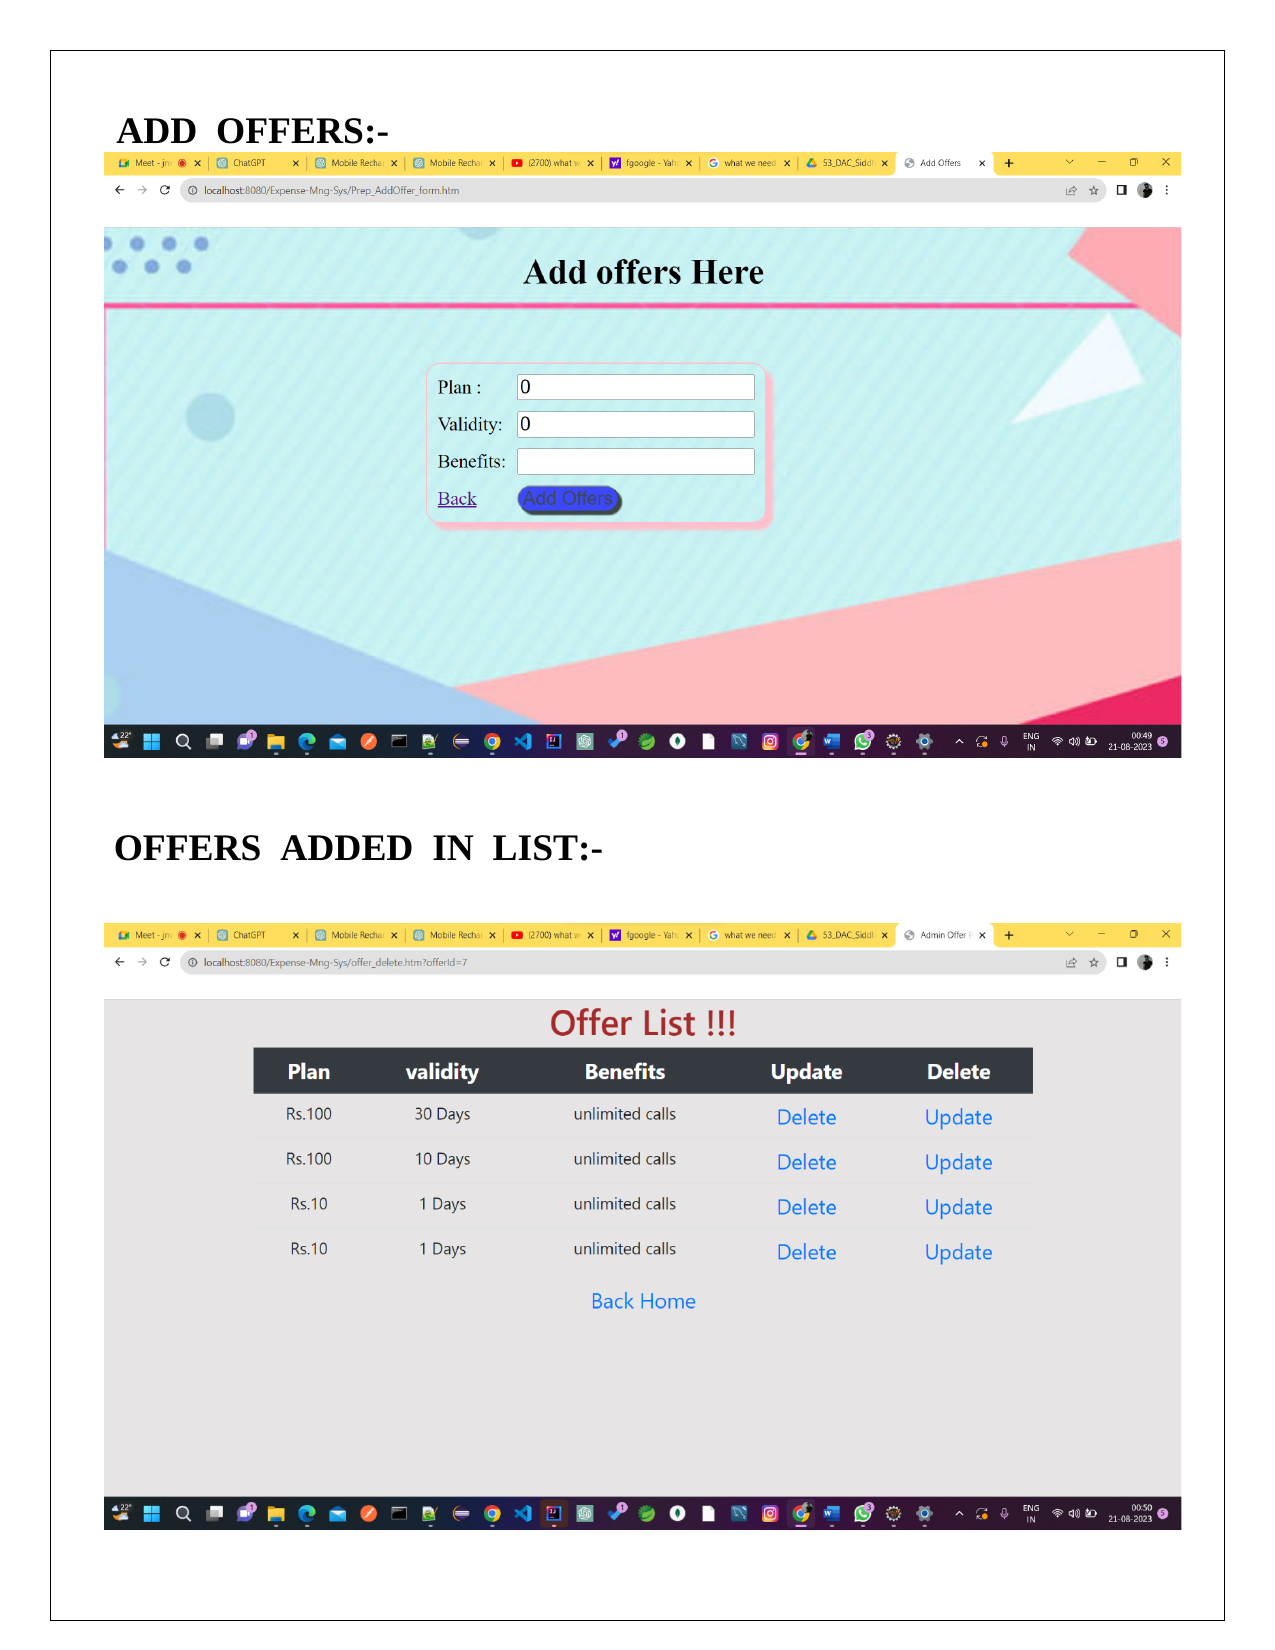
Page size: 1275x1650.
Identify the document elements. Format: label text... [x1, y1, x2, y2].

picture [104, 152, 1182, 758]
text ADD OFFERS:- [116, 108, 1181, 151]
text OFFERS ADDED IN LIST:- [104, 825, 1181, 868]
picture [104, 923, 1182, 1530]
